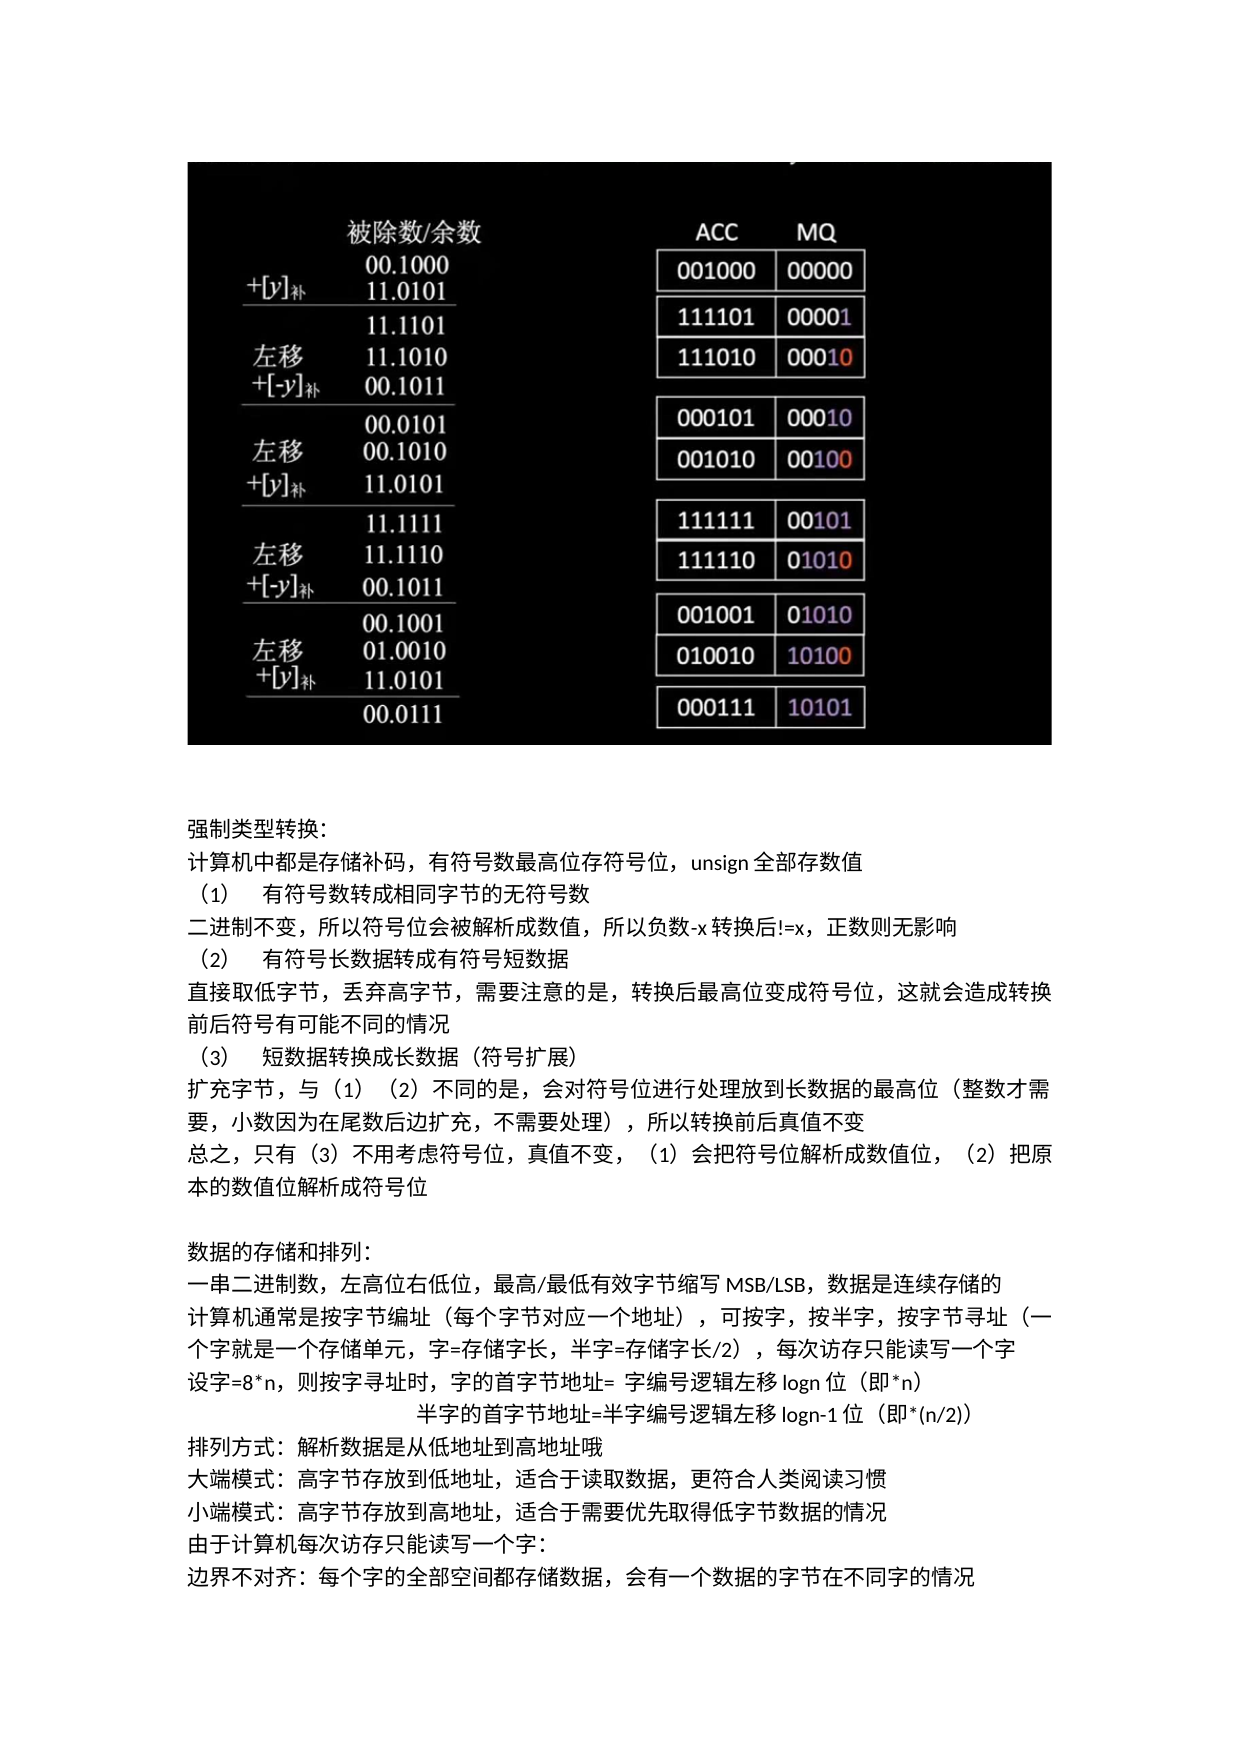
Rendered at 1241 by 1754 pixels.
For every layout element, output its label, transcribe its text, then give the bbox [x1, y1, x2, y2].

text 小端模式：高字节存放到高地址，适合于需要优先取得低字节数据的情况 [187, 1494, 1053, 1527]
text 直接取低字节，丢弃高字节，需要注意的是，转换后最高位变成符号位，这就会造成转换前后符号有可能不同的情况 [187, 974, 1053, 1039]
text 大端模式：高字节存放到低地址，适合于读取数据，更符合人类阅读习惯 [187, 1462, 1053, 1494]
text 由于计算机每次访存只能读写一个字： [187, 1527, 1053, 1559]
text 二进制不变，所以符号位会被解析成数值，所以负数-x转换后!=x，正数则无影响 [187, 909, 1053, 942]
text 一串二进制数，左高位右低位，最高/最低有效字节缩写MSB/LSB，数据是连续存储的 [187, 1267, 1053, 1299]
text 计算机中都是存储补码，有符号数最高位存符号位，unsign全部存数值 [187, 844, 1053, 877]
list 有符号长数据转成有符号短数据 [187, 942, 1053, 974]
text 半字的首字节地址=半字编号逻辑左移logn-1位（即*(n/2)） [187, 1397, 1053, 1429]
text 排列方式：解析数据是从低地址到高地址哦 [187, 1429, 1053, 1462]
text 数据的存储和排列： [187, 1234, 1053, 1267]
text 扩充字节，与（1）（2）不同的是，会对符号位进行处理放到长数据的最高位（整数才需要，小数因为在尾数后边扩充，不需要处理），所以转换前后真值不变 [187, 1072, 1053, 1137]
text 总之，只有（3）不用考虑符号位，真值不变，（1）会把符号位解析成数值位，（2）把原本的数值位解析成符号位 [187, 1137, 1053, 1202]
picture [187, 162, 1052, 745]
list 短数据转换成长数据（符号扩展） [187, 1039, 1053, 1072]
list 有符号数转成相同字节的无符号数 [187, 877, 1053, 909]
text 强制类型转换： [187, 812, 1053, 844]
text 边界不对齐：每个字的全部空间都存储数据，会有一个数据的字节在不同字的情况 [187, 1559, 1053, 1592]
text 计算机通常是按字节编址（每个字节对应一个地址），可按字，按半字，按字节寻址（一个字就是一个存储单元，字=存储字长，半字=存储字长/2），每次访存只能读写一个字 [187, 1299, 1053, 1364]
text 设字=8*n，则按字寻址时，字的首字节地址= 字编号逻辑左移logn位（即*n） [187, 1364, 1053, 1397]
